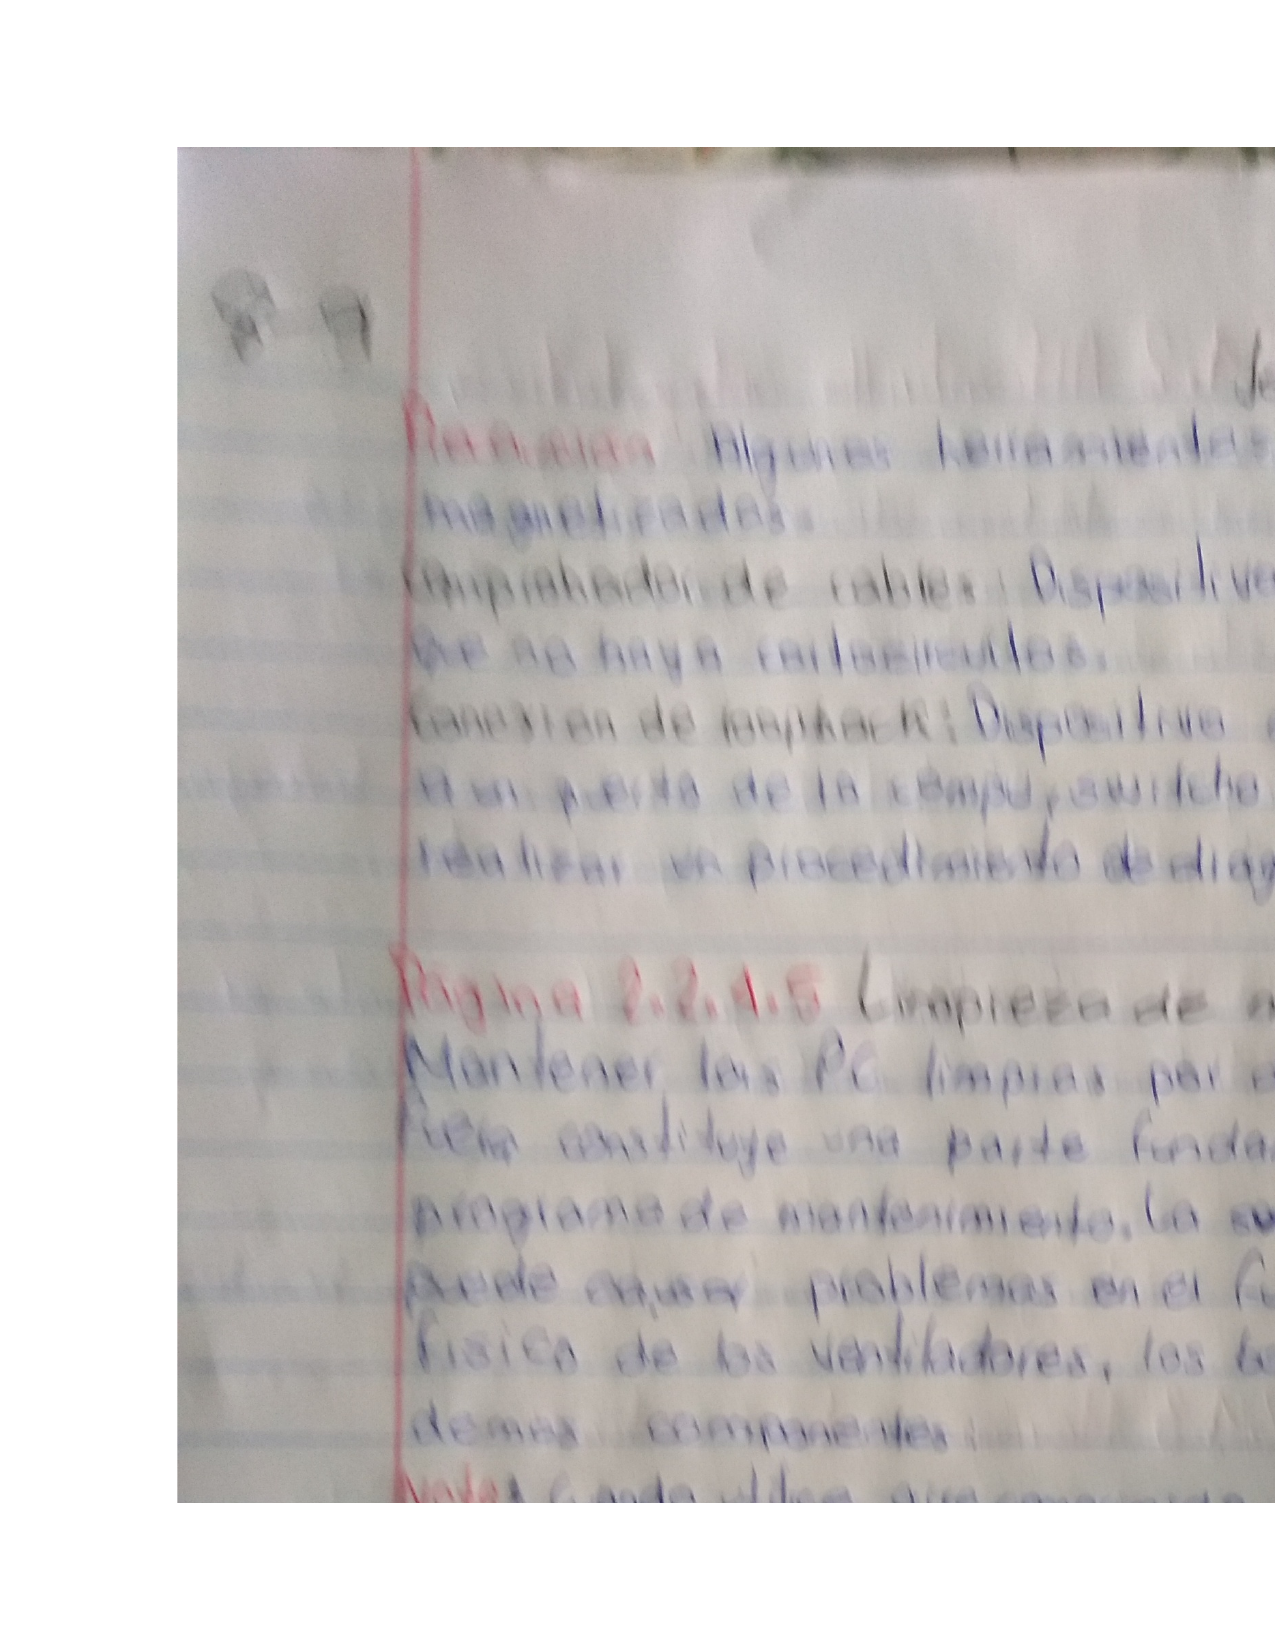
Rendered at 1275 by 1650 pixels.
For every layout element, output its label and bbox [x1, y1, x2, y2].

picture [177, 147, 1275, 1503]
